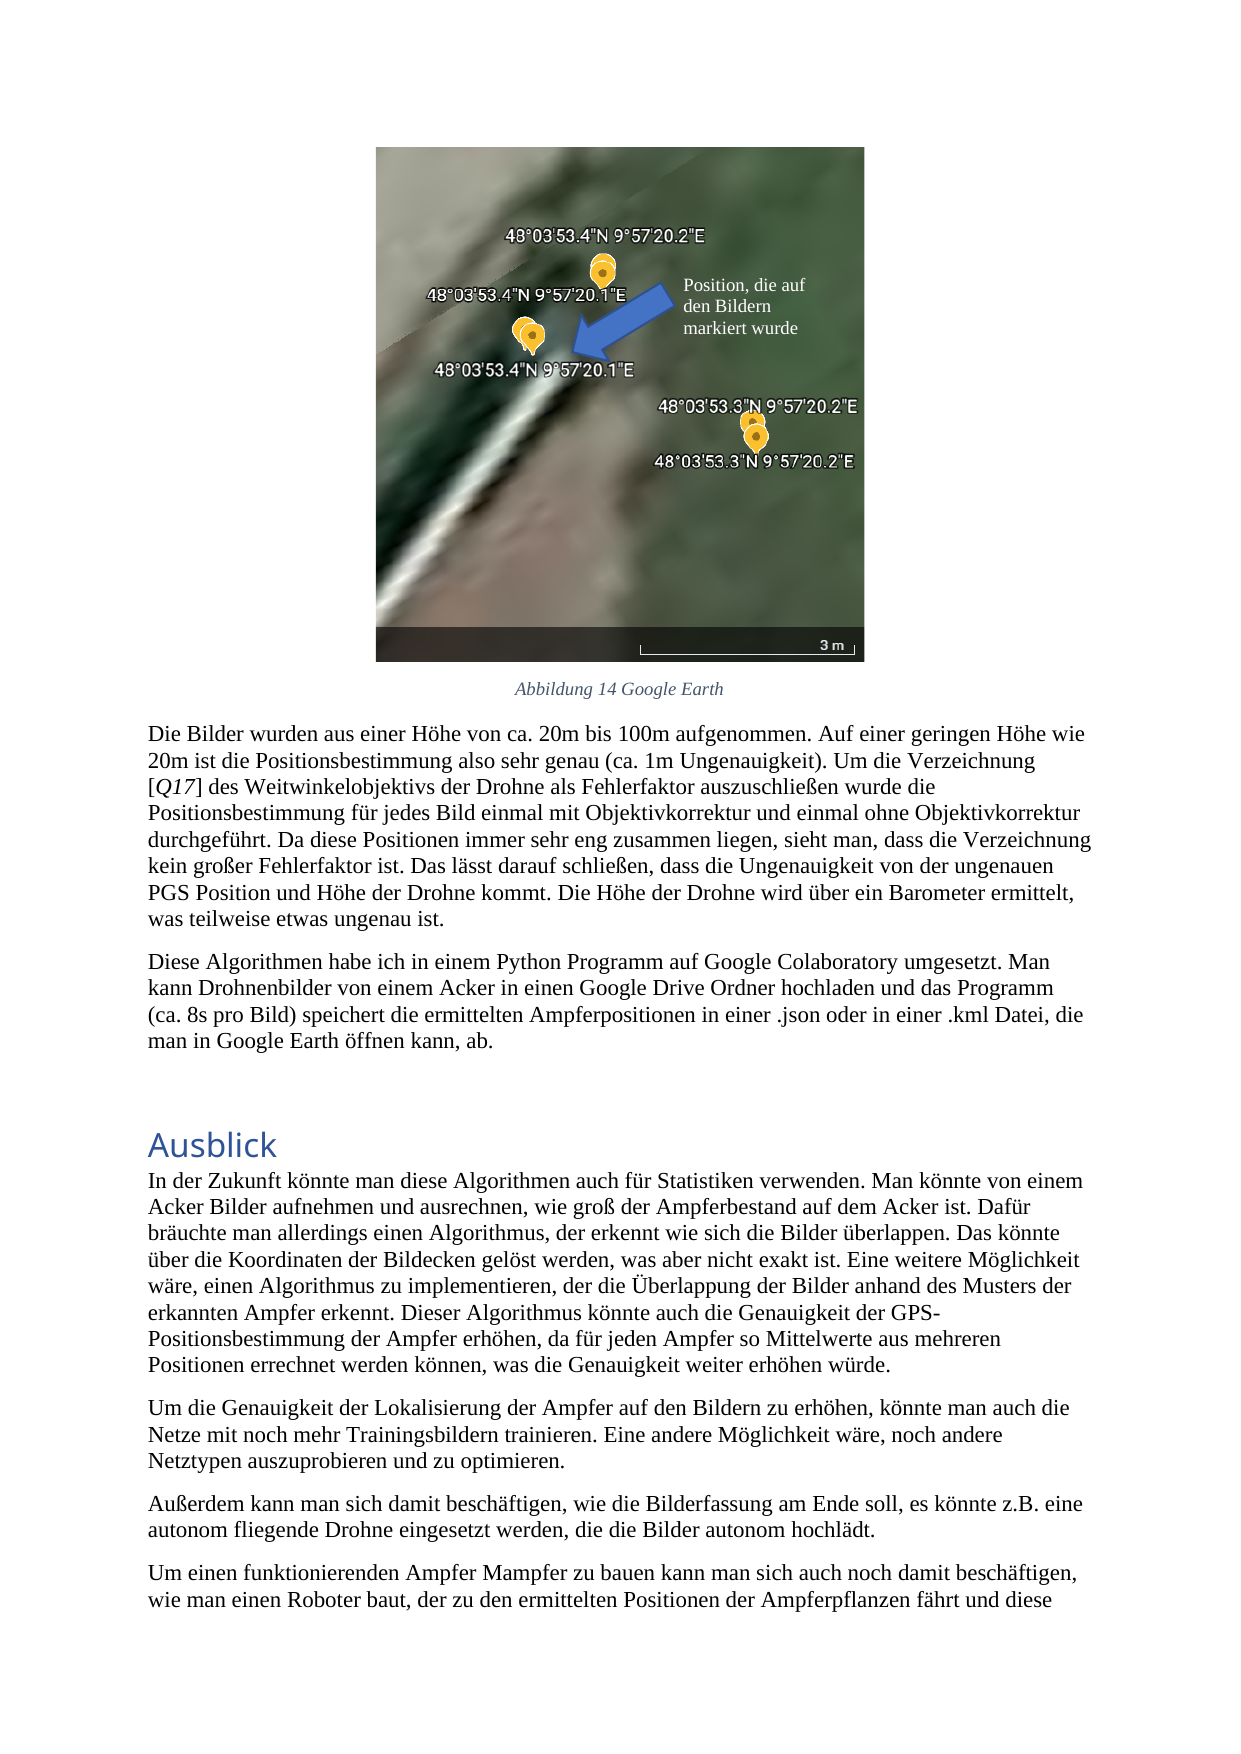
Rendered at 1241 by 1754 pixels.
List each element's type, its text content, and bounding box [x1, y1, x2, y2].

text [148, 1559, 1093, 1612]
text Die Bilder wurden aus einer Höhe von ca. 20m bis 100m aufgenommen. Auf einer geringen Höhe wie 20m ist die Positionsbestimmung also sehr genau (ca. 1m Ungenauigkeit). Um die Verzeichnung [Q17] des Weitwinkelobjektivs der Drohne als Fehlerfaktor auszuschließen wurde die Positionsbestimmung für jedes Bild einmal mit Objektivkorrektur und einmal ohne Objektivkorrektur durchgeführt. Da diese Positionen immer sehr eng zusammen liegen, sieht man, dass die Verzeichnung kein großer Fehlerfaktor ist. Das lässt darauf schließen, dass die Ungenauigkeit von der ungenauen PGS Position und Höhe der Drohne kommt. Die Höhe der Drohne wird über ein Barometer ermittelt, was teilweise etwas ungenau ist. [148, 720, 1093, 931]
subtitle Ausblick [148, 1121, 1093, 1167]
text Um die Genauigkeit der Lokalisierung der Ampfer auf den Bildern zu erhöhen, könnte man auch die Netze mit noch mehr Trainingsbildern trainieren. Eine andere Möglichkeit wäre, noch andere Netztypen auszuprobieren und zu optimieren. [148, 1394, 1093, 1473]
picture [375, 147, 865, 662]
text Außerdem kann man sich damit beschäftigen, wie die Bilderfassung am Ende soll, es könnte z.B. eine autonom fliegende Drohne eingesetzt werden, die die Bilder autonom hochlädt. [148, 1490, 1093, 1543]
text Diese Algorithmen habe ich in einem Python Programm auf Google Colaboratory umgesetzt. Man kann Drohnenbilder von einem Acker in einen Google Drive Ordner hochladen und das Programm (ca. 8s pro Bild) speichert die ermittelten Ampferpositionen in einer .json oder in einer .kml Datei, die man in Google Earth öffnen kann, ab. [148, 948, 1093, 1053]
text In der Zukunft könnte man diese Algorithmen auch für Statistiken verwenden. Man könnte von einem Acker Bilder aufnehmen und ausrechnen, wie groß der Ampferbestand auf dem Acker ist. Dafür bräuchte man allerdings einen Algorithmus, der erkennt wie sich die Bilder überlappen. Das könnte über die Koordinaten der Bildecken gelöst werden, was aber nicht exakt ist. Eine weitere Möglichkeit wäre, einen Algorithmus zu implementieren, der die Überlappung der Bilder anhand des Musters der erkannten Ampfer erkennt. Dieser Algorithmus könnte auch die Genauigkeit der GPS-Positionsbestimmung der Ampfer erhöhen, da für jeden Ampfer so Mittelwerte aus mehreren Positionen errechnet werden können, was die Genauigkeit weiter erhöhen würde. [148, 1167, 1093, 1378]
